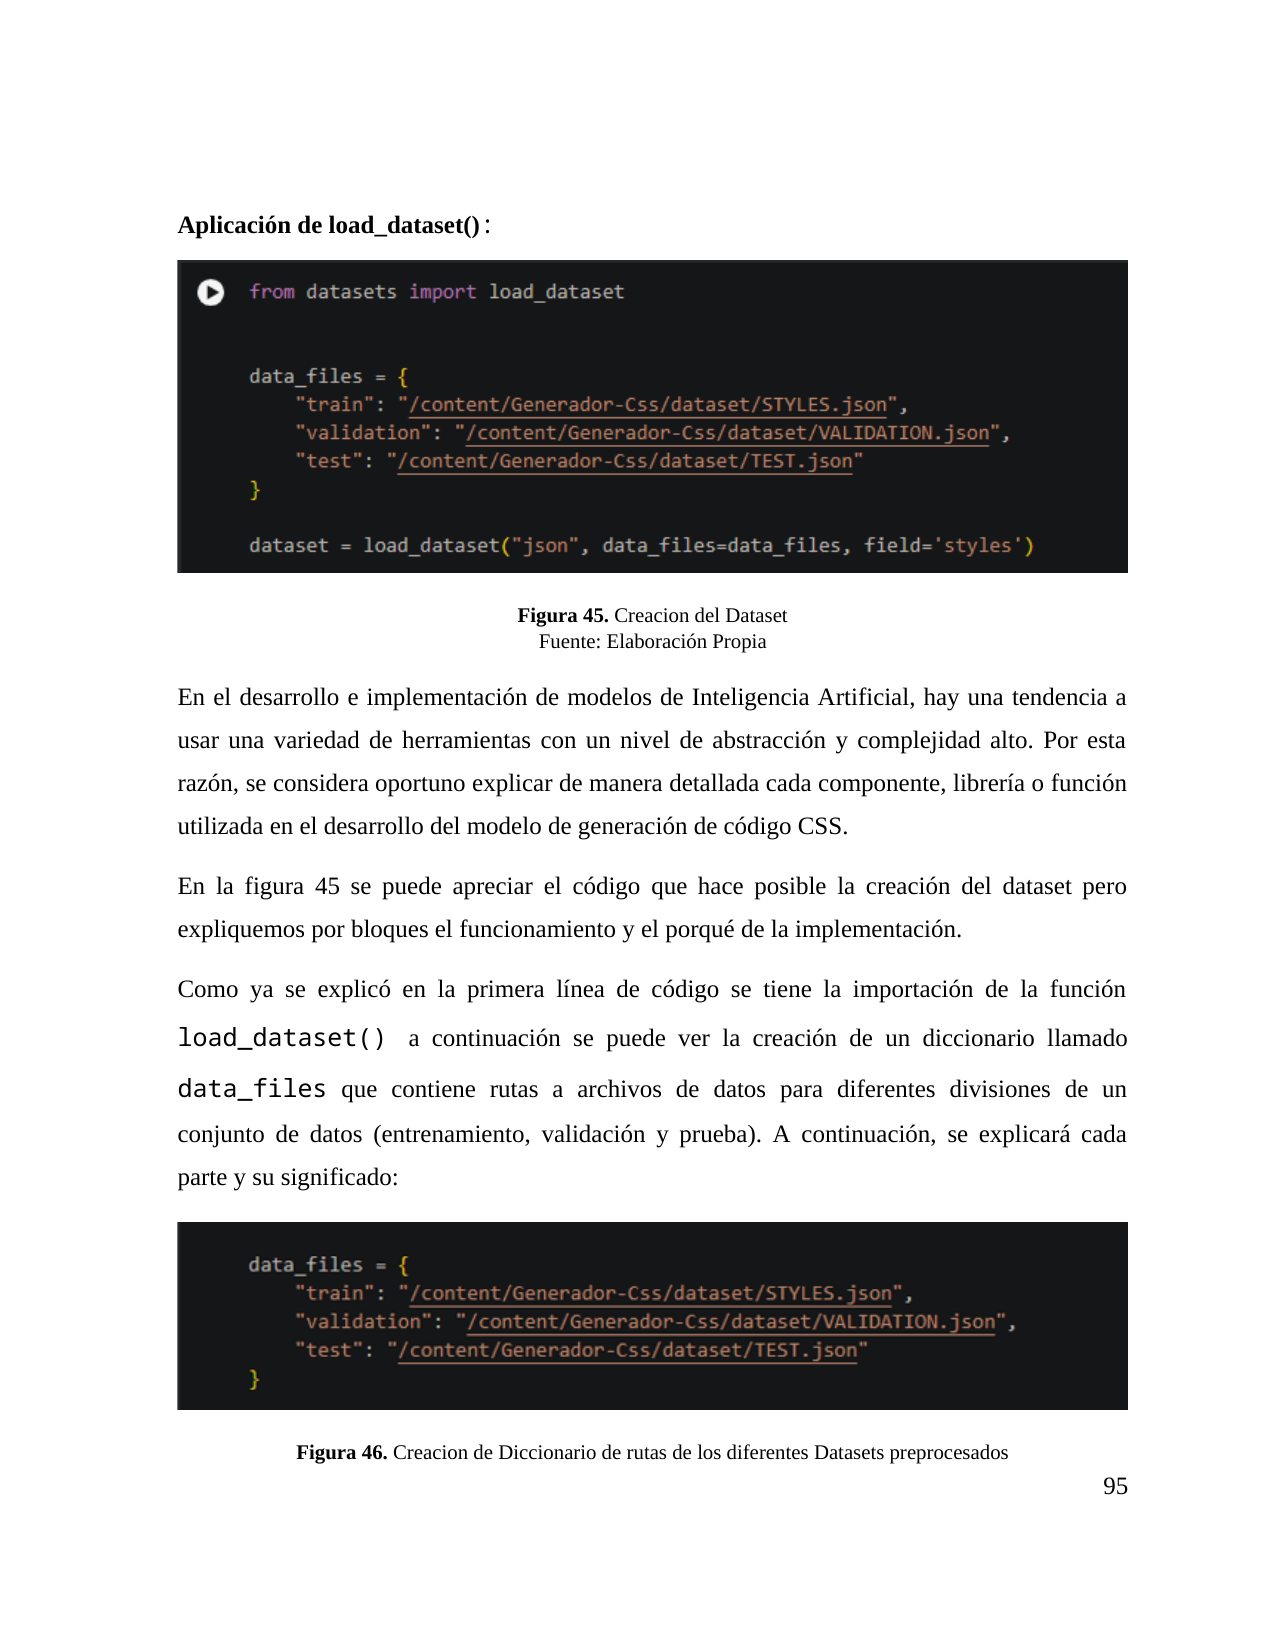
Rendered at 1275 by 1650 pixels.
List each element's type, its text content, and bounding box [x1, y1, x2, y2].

text Fuente: Elaboración Propia [177, 629, 1128, 653]
text Figura 46. Creacion de Diccionario de rutas de los diferentes Datasets preprocesados [177, 1440, 1128, 1464]
text Como ya se explicó en la primera línea de código se tiene la importación de la función load_dataset() a continuación se puede ver la creación de un diccionario llamado data_files que contiene rutas a archivos de datos para diferentes divisiones de un conjunto de datos (entrenamiento, validación y prueba). A continuación, se explicará cada parte y su significado: [177, 974, 1128, 1191]
text En el desarrollo e implementación de modelos de Inteligencia Artificial, hay una tendencia a usar una variedad de herramientas con un nivel de abstracción y complejidad alto. Por esta razón, se considera oportuno explicar de manera detallada cada componente, librería o función utilizada en el desarrollo del modelo de generación de código CSS. [177, 682, 1128, 840]
text Aplicación de load_dataset(): [177, 207, 1128, 241]
picture [177, 260, 1128, 573]
text En la figura 45 se puede apreciar el código que hace posible la creación del dataset pero expliquemos por bloques el funcionamiento y el porqué de la implementación. [177, 871, 1128, 943]
text Figura 45. Creacion del Dataset [177, 603, 1128, 627]
picture [177, 1222, 1128, 1410]
